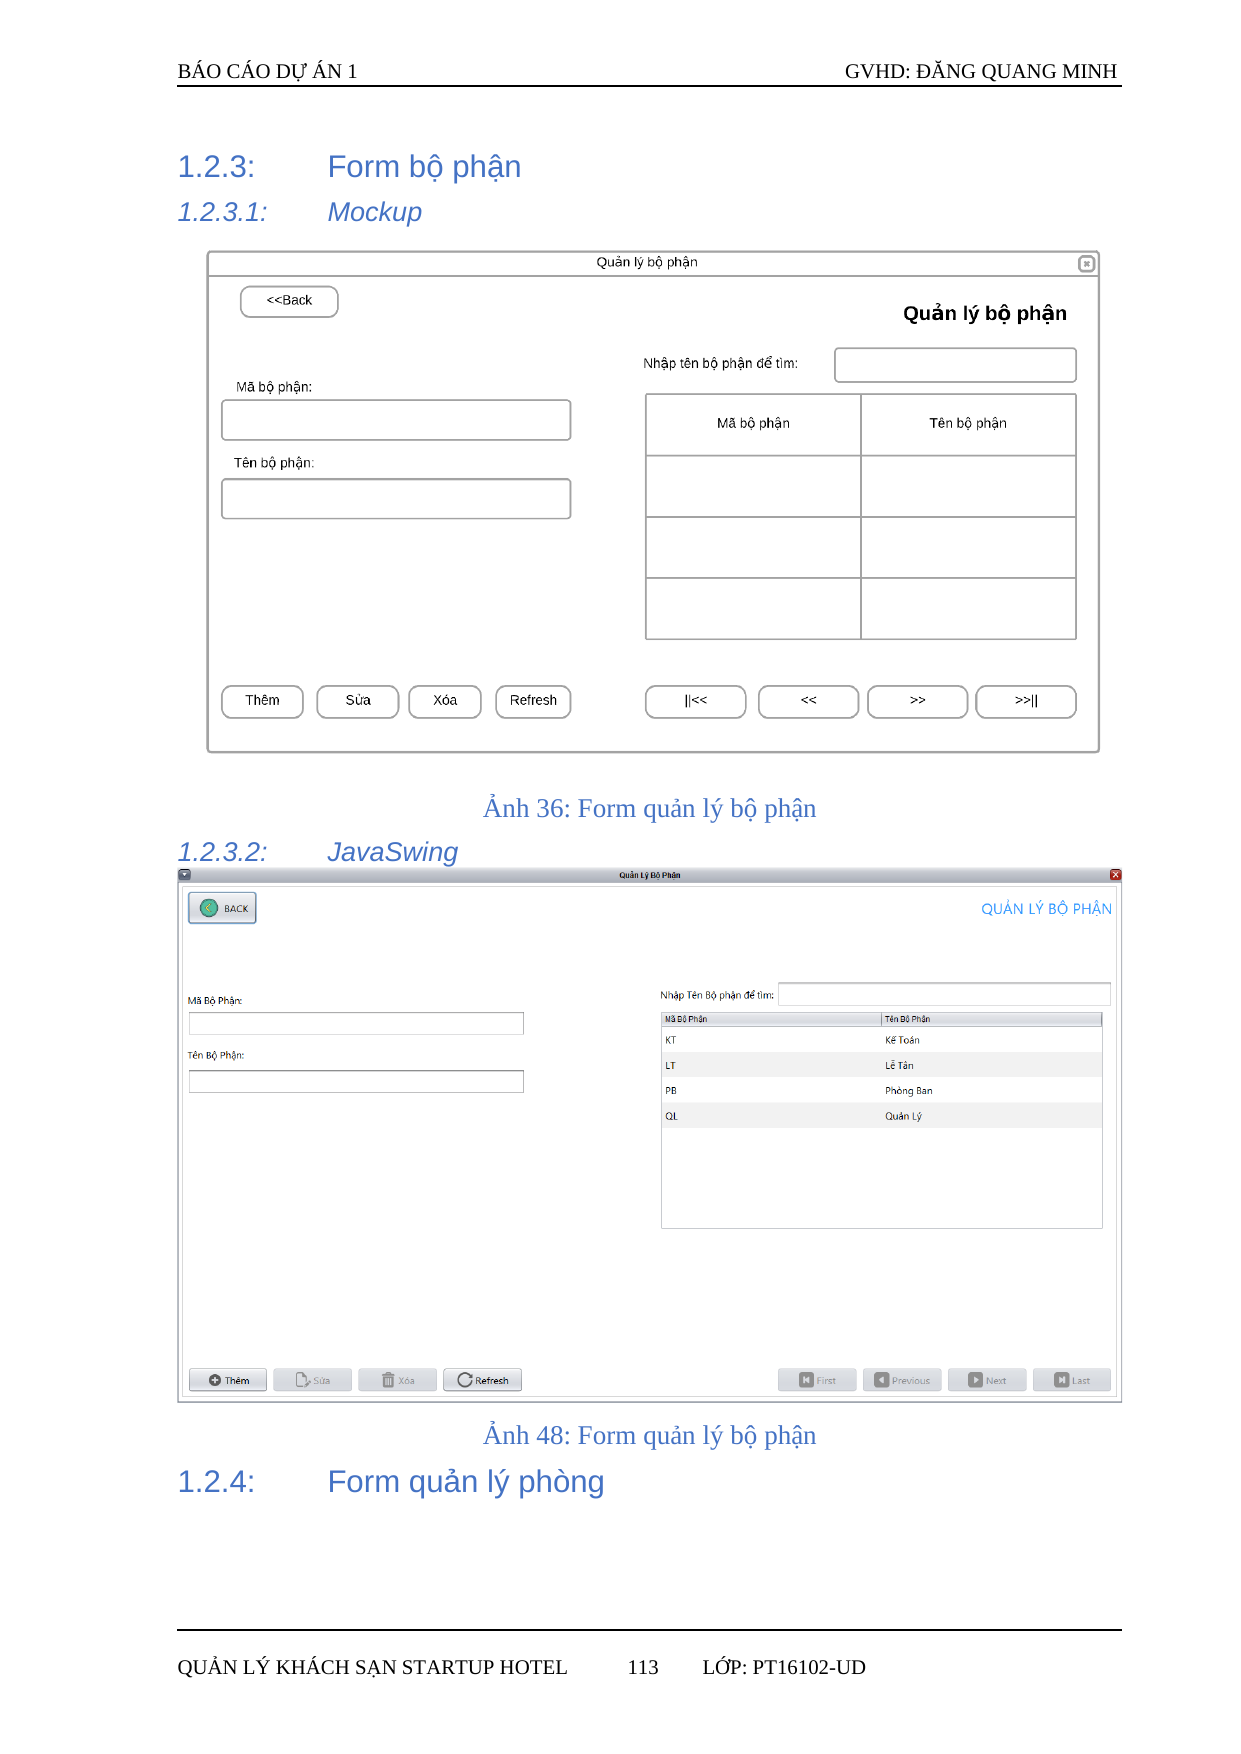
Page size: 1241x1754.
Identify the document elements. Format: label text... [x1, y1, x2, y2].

text Ảnh 36: Form quản lý bộ phận [177, 792, 1122, 823]
text Ảnh 48: Form quản lý bộ phận [177, 1419, 1122, 1450]
subtitle Mockup [177, 196, 1122, 227]
picture [177, 867, 1123, 1403]
subtitle JavaSwing [177, 836, 1122, 867]
picture [177, 227, 1123, 776]
subtitle Form quản lý phòng [177, 1463, 1122, 1499]
subtitle Form bộ phận [177, 148, 1122, 184]
